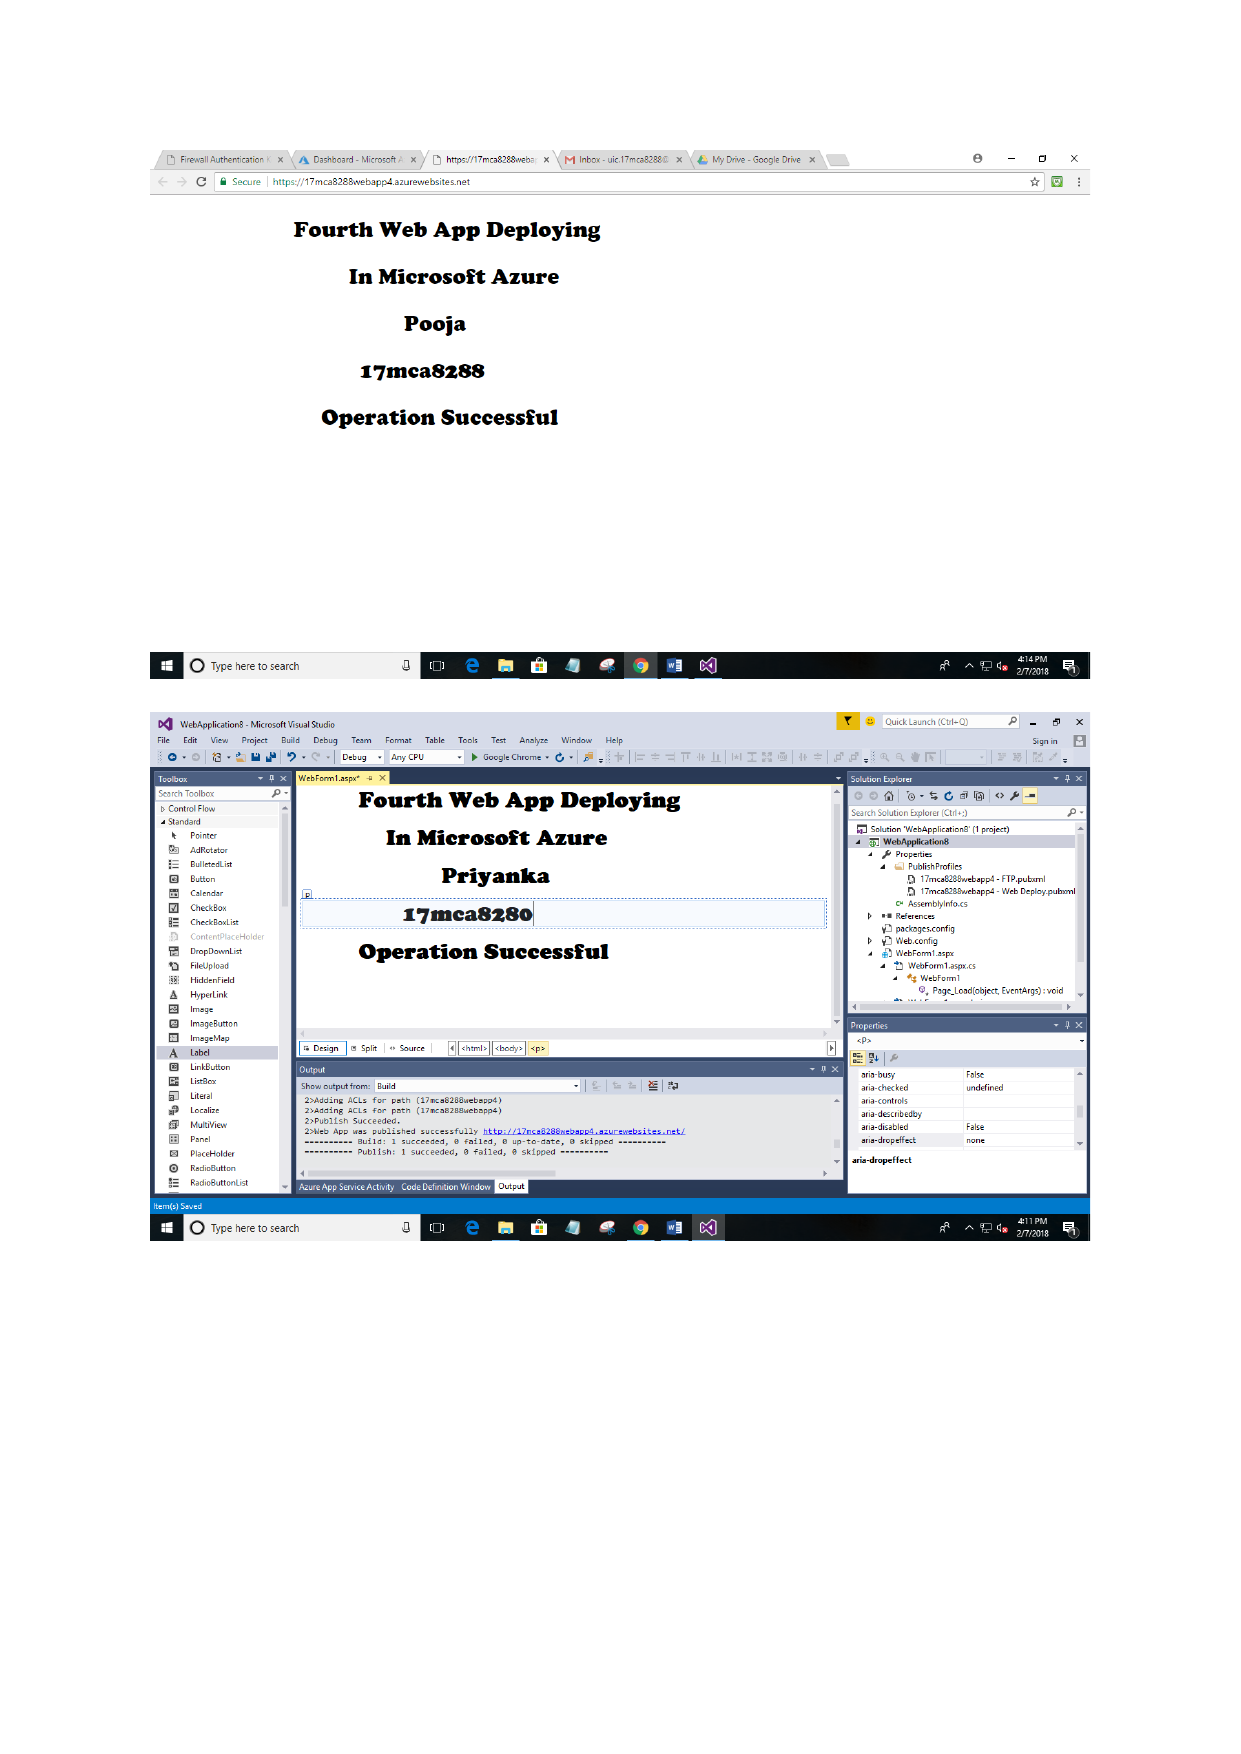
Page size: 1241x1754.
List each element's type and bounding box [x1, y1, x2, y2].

picture [150, 150, 1091, 679]
picture [150, 712, 1091, 1241]
